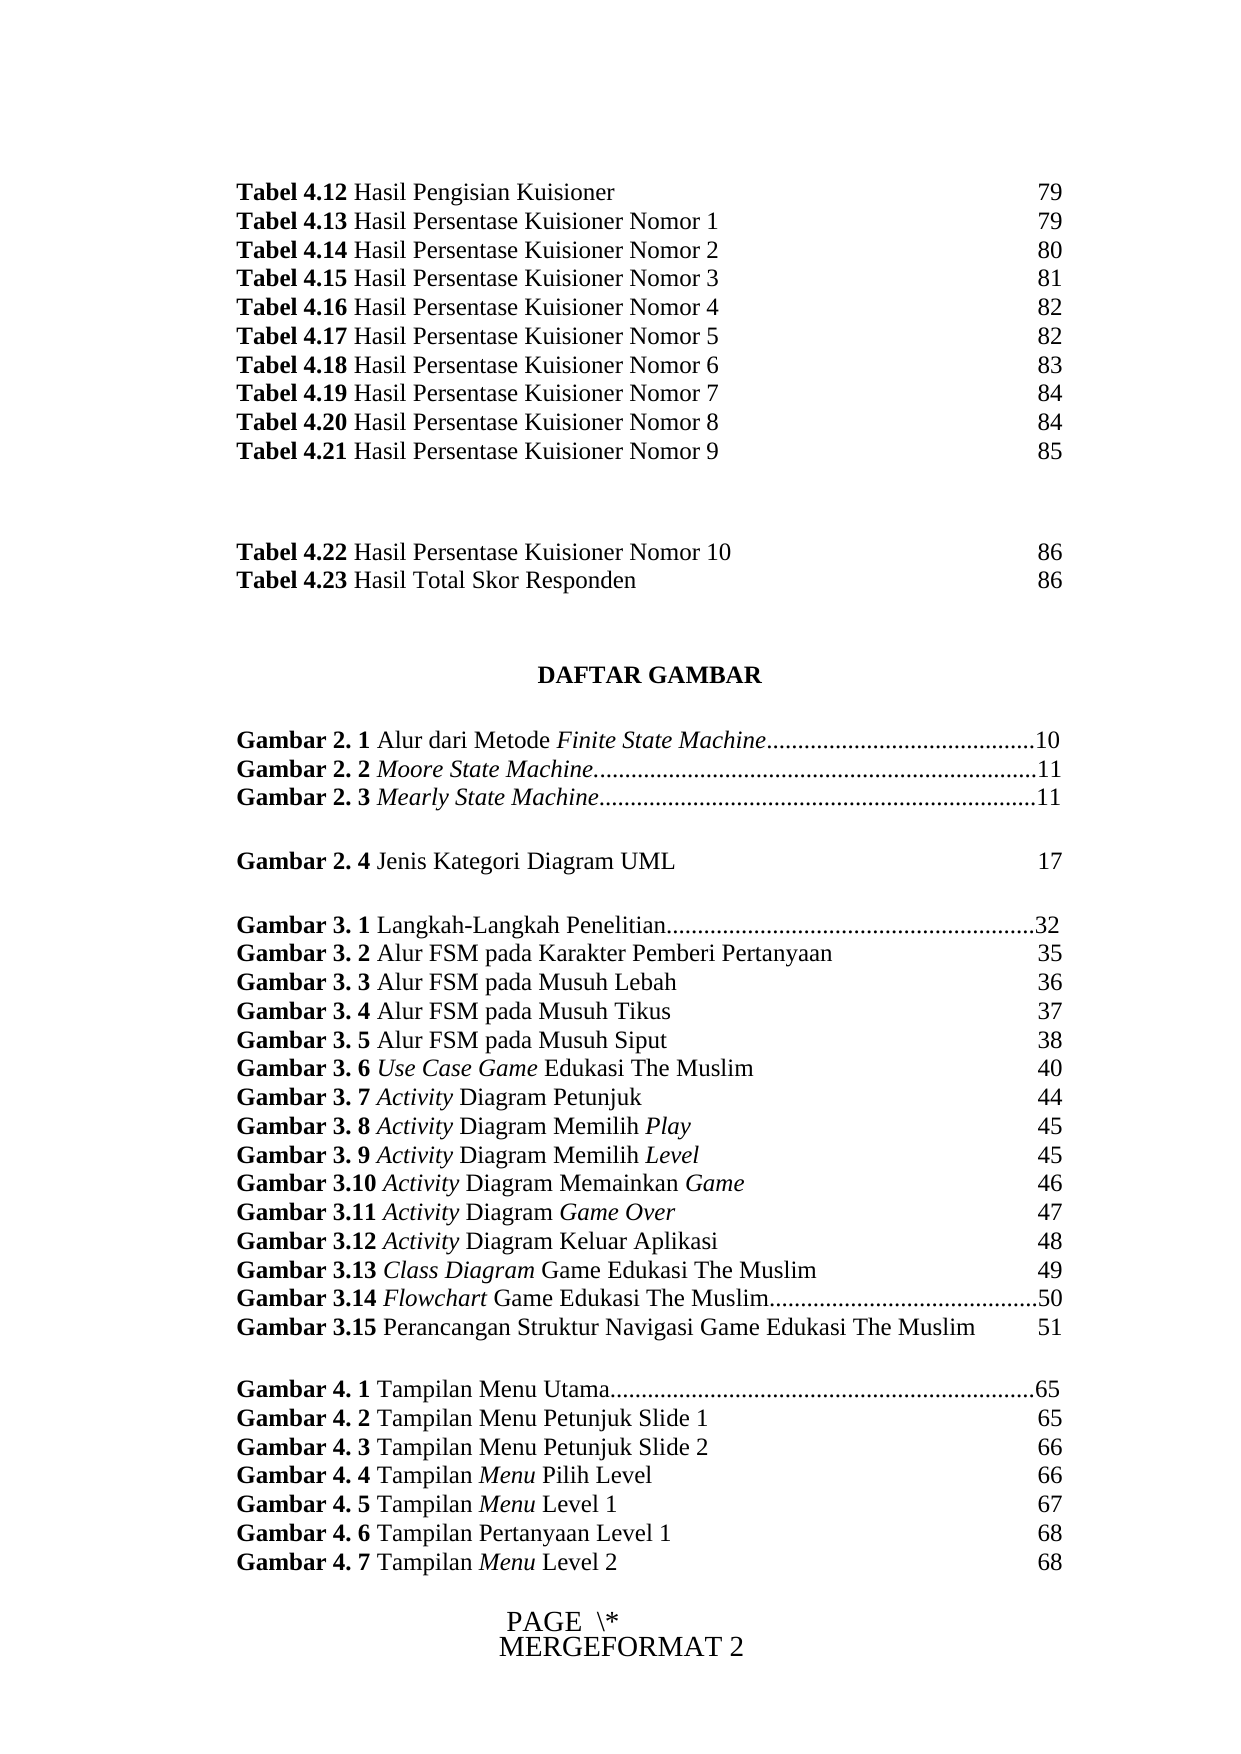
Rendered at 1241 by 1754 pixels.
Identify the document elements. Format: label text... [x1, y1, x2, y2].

text Gambar 2. 1 Alur dari Metode Finite State Machine...........................................10 [236, 725, 1063, 754]
text DAFTAR GAMBAR [236, 660, 1063, 688]
text Gambar 2. 3 Mearly State Machine......................................................................11 [236, 782, 1063, 811]
text Gambar 2. 2 Moore State Machine.......................................................................11 [236, 754, 1063, 782]
